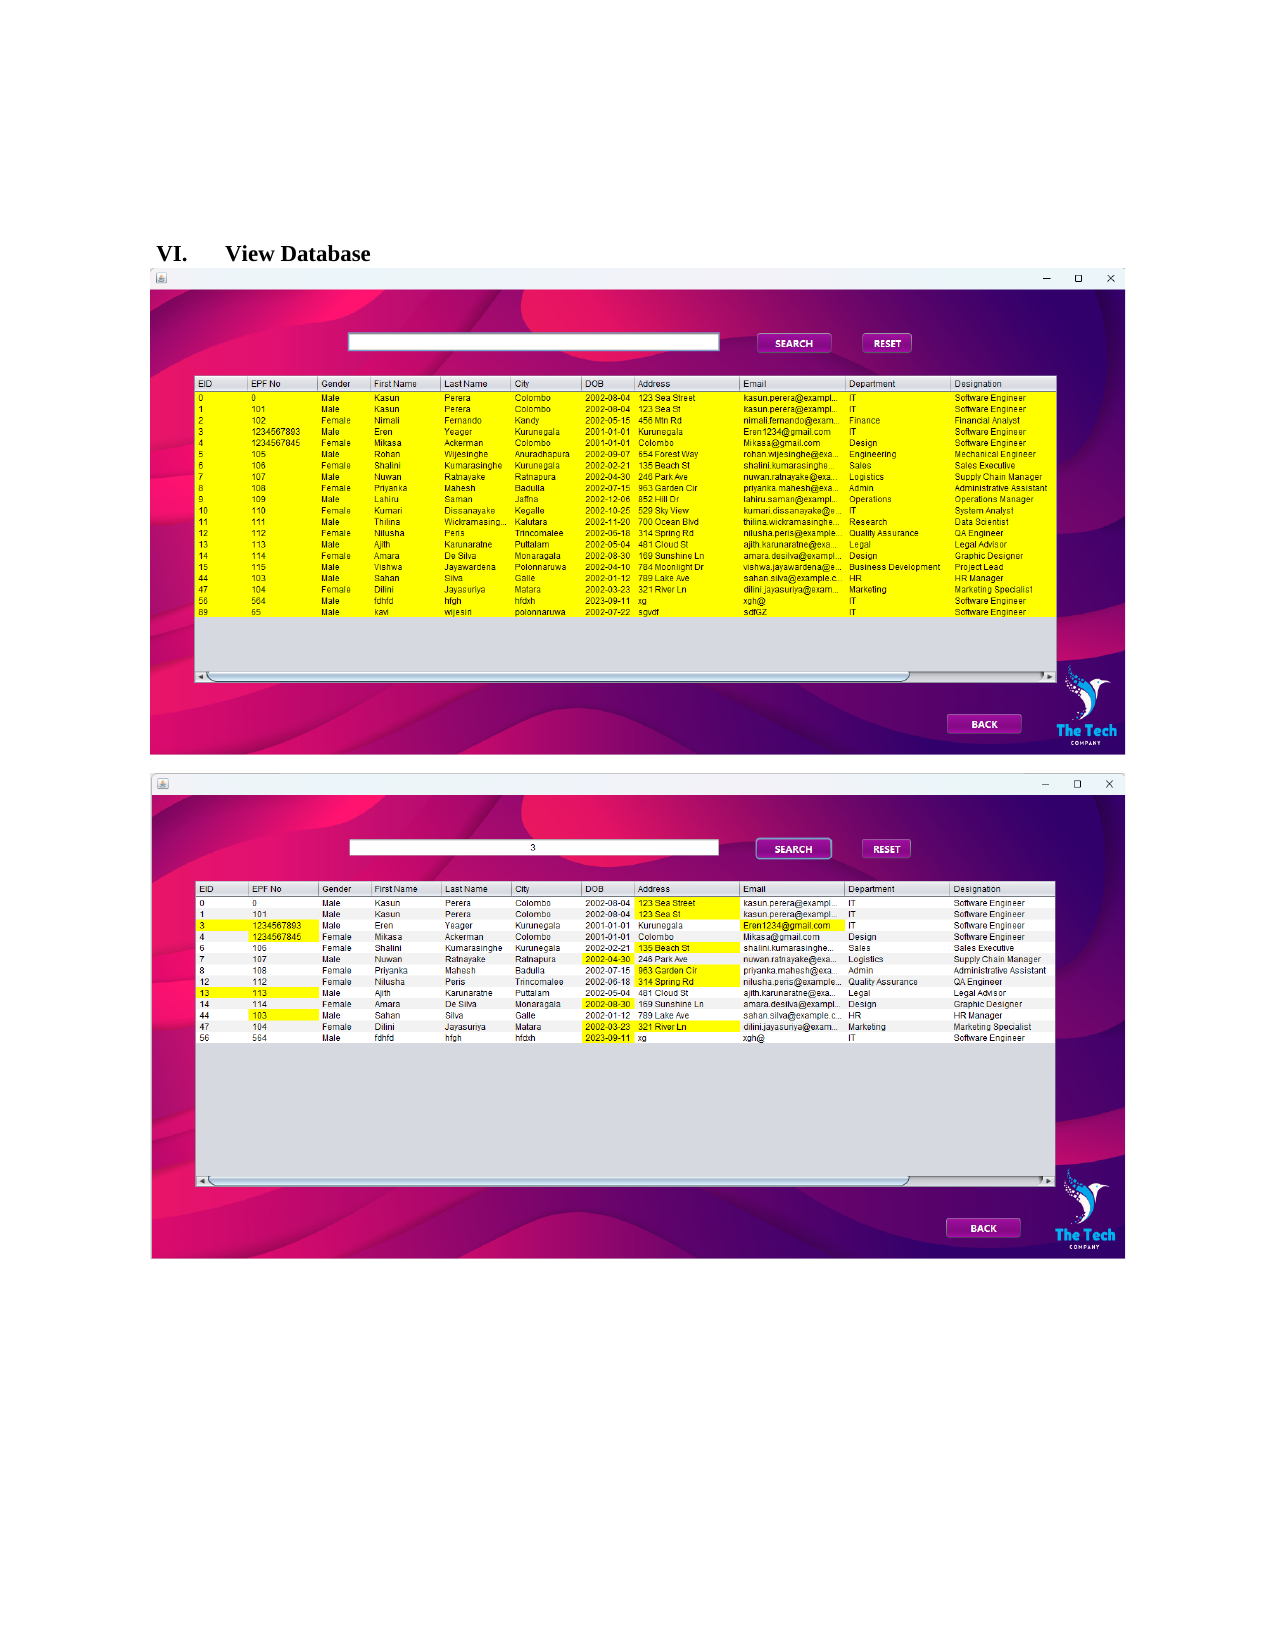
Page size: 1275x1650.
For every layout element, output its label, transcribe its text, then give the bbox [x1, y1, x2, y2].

picture [150, 268, 1125, 755]
picture [150, 773, 1125, 1259]
subtitle View Database [187, 240, 1125, 267]
